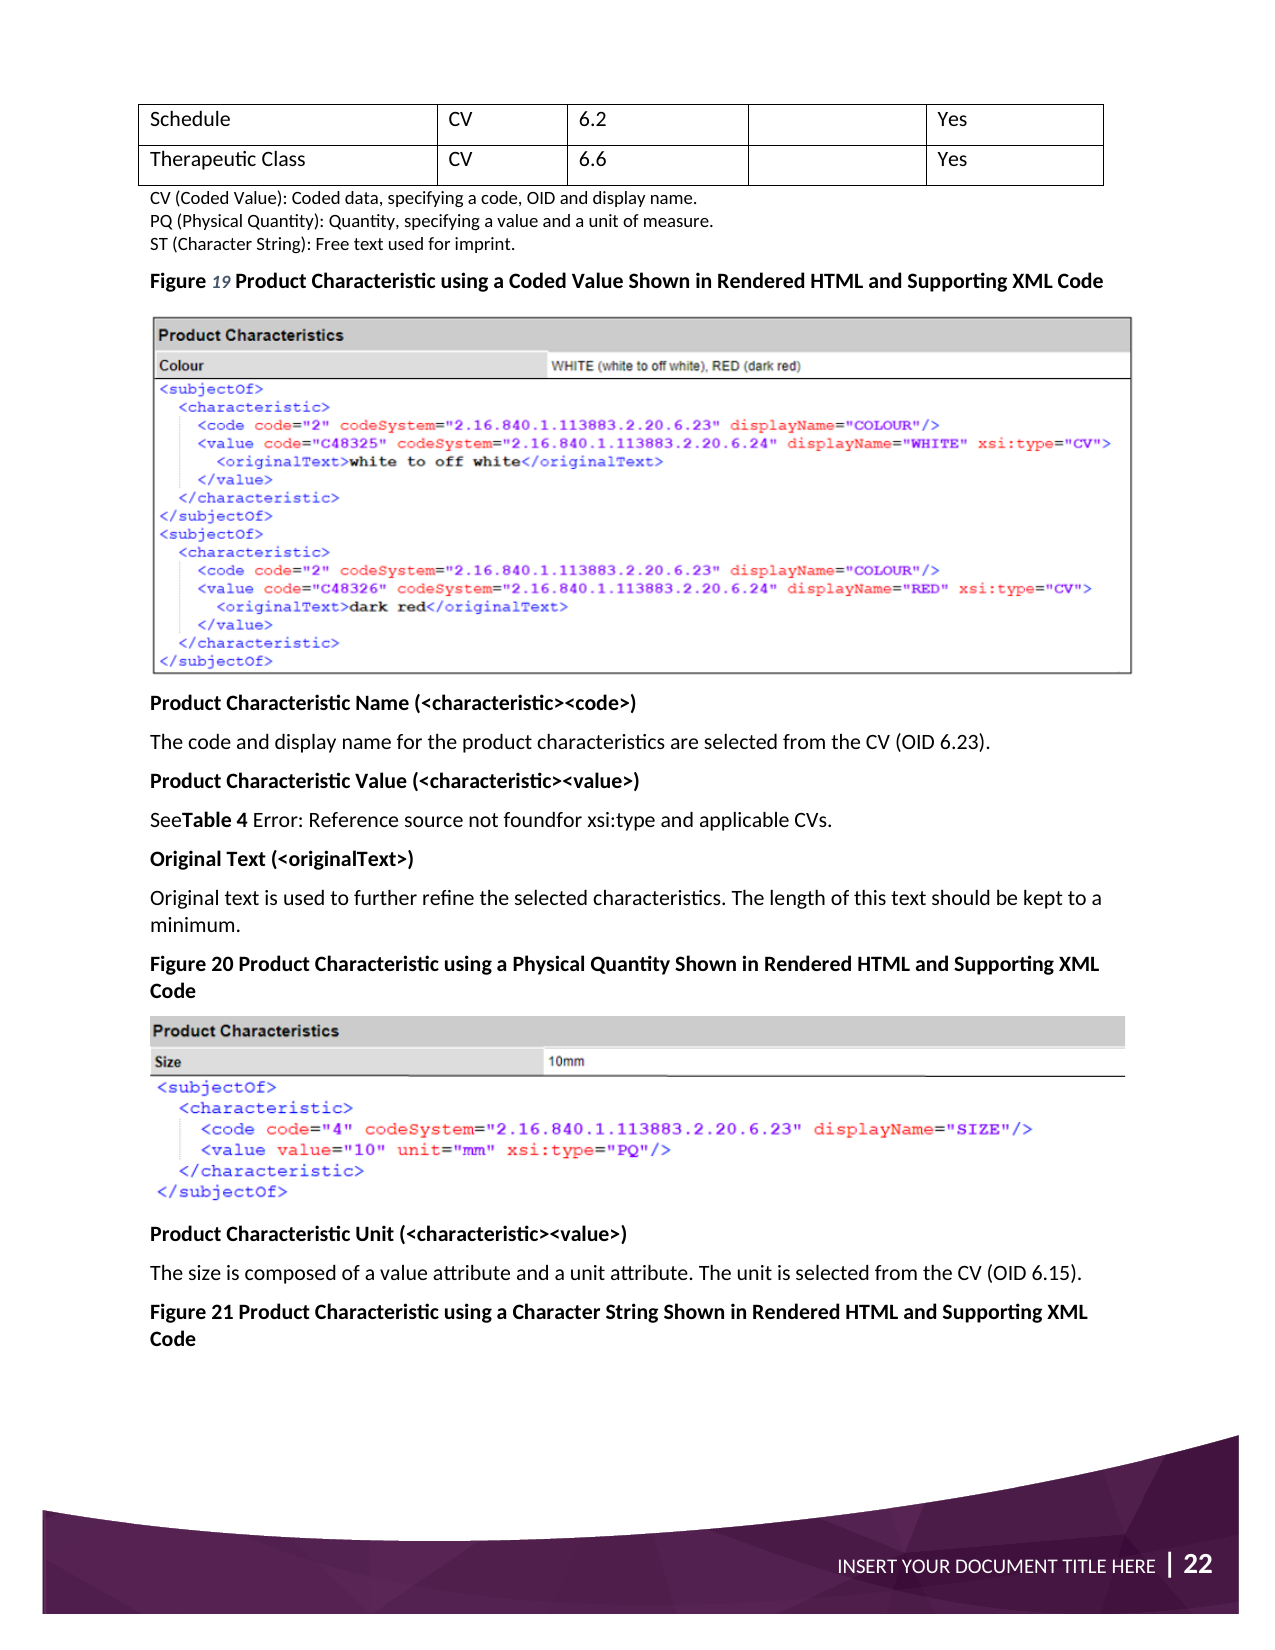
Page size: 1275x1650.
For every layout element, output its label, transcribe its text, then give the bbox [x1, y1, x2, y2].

text Original Text (<originalText>) [150, 845, 1125, 872]
table_cell Schedule [139, 105, 437, 144]
table_cell [749, 105, 926, 144]
table_cell CV [438, 146, 567, 185]
text Product Characteristic Value (<characteristic><value>) [150, 767, 1125, 794]
picture [150, 314, 1135, 677]
text Product Characteristic Name (<characteristic><code>) [150, 689, 1125, 715]
text Figure 21 Product Characteristic using a Character String Shown in Rendered HTML and Supporting XML Code [150, 1298, 1125, 1351]
table_cell CV [438, 105, 567, 144]
text The size is composed of a value attribute and a unit attribute. The unit is selected from the CV (OID 6.15). [150, 1259, 1125, 1286]
text Product Characteristic Unit (<characteristic><value>) [150, 1220, 1125, 1246]
text ST (Character String): Free text used for imprint. [150, 232, 1125, 254]
text Original text is used to further refine the selected characteristics. The length of this text should be kept to a minimum. [150, 884, 1125, 938]
table_cell Therapeutic Class [139, 146, 437, 185]
text Figure 20 Product Characteristic using a Physical Quantity Shown in Rendered HTML and Supporting XML Code [150, 950, 1125, 1004]
text PQ (Physical Quantity): Quantity, specifying a value and a unit of measure. [150, 209, 1125, 232]
picture [150, 1016, 1125, 1208]
text The code and display name for the product characteristics are selected from the CV (OID 6.23). [150, 728, 1125, 754]
table_cell [749, 146, 926, 185]
text CV (Coded Value): Coded data, specifying a code, OID and display name. [150, 186, 1125, 209]
table_cell 6.2 [568, 105, 748, 144]
picture [5, 1404, 1270, 1650]
table_cell Yes [927, 105, 1103, 144]
table_cell 6.6 [568, 146, 748, 185]
table_cell Yes [927, 146, 1103, 185]
text Figure 19 Product Characteristic using a Coded Value Shown in Rendered HTML and Supporting XML Code [150, 267, 1125, 294]
